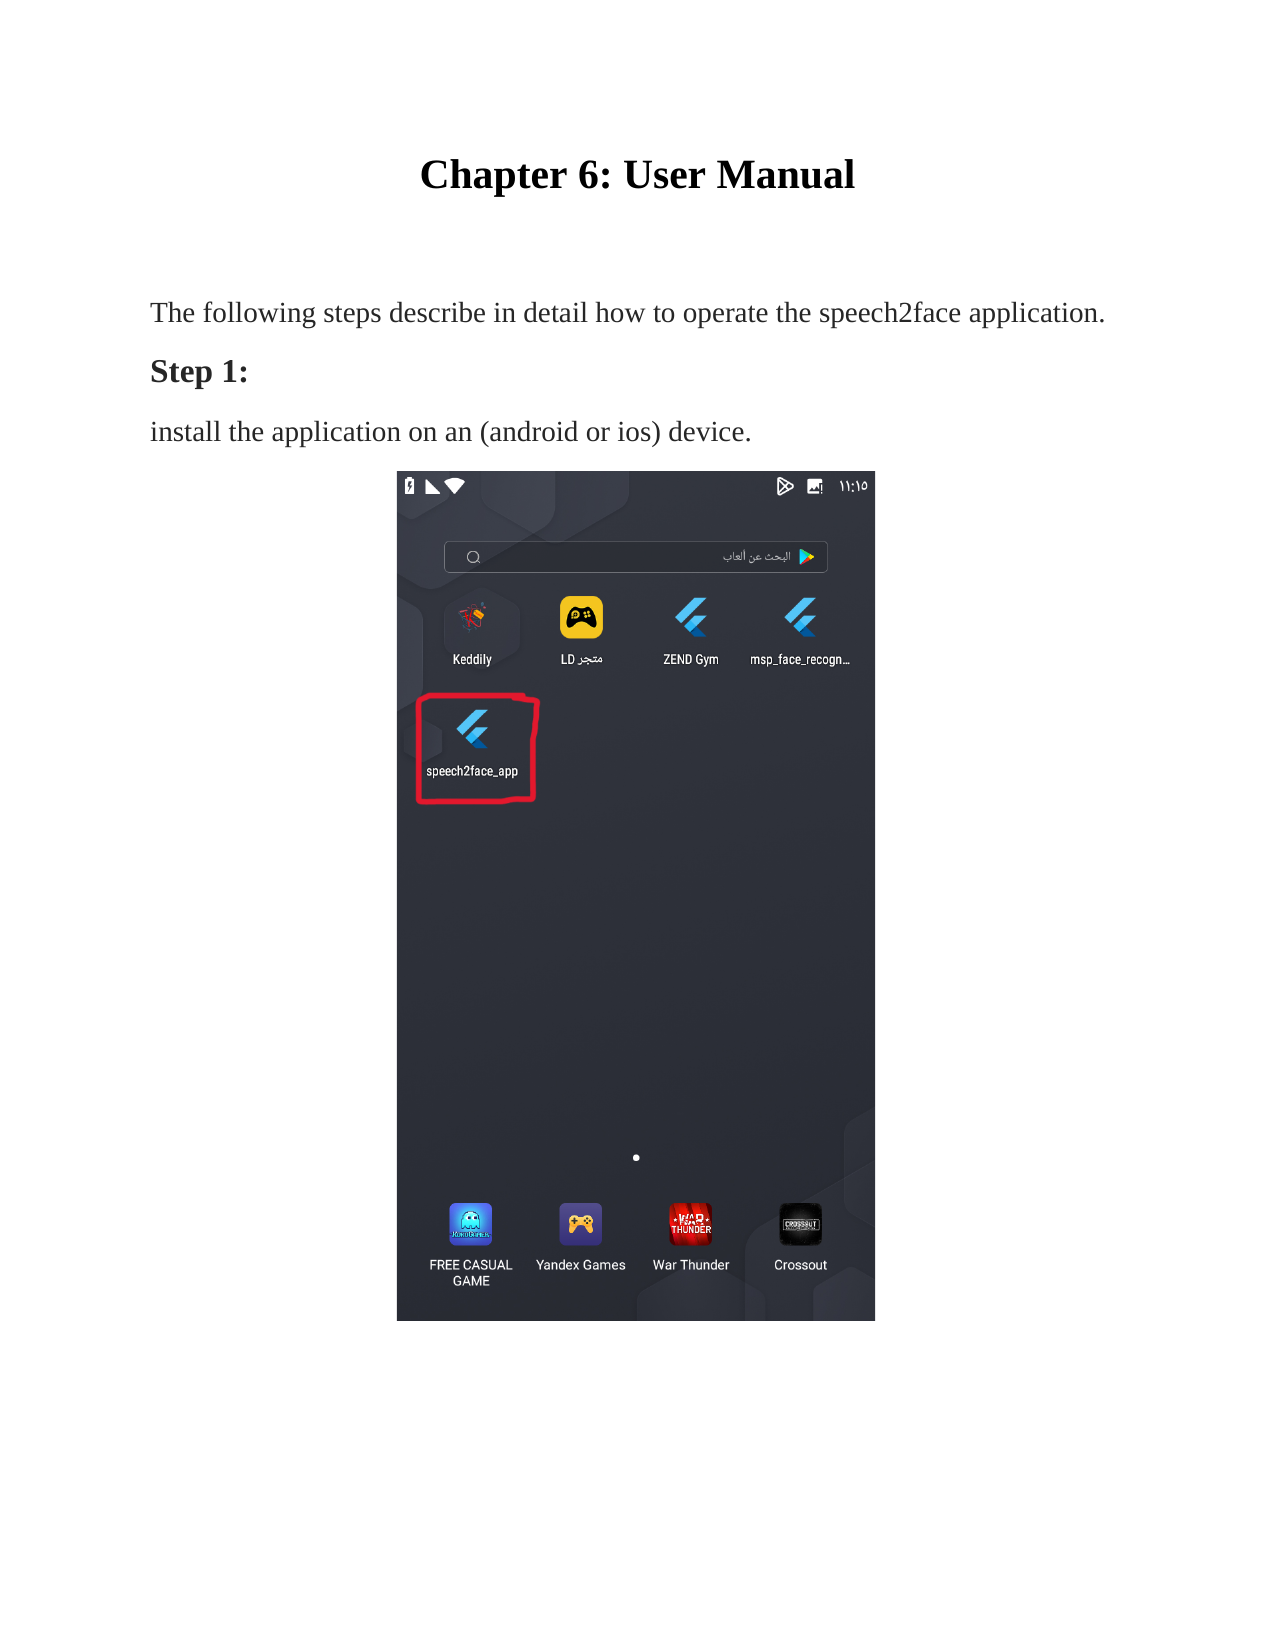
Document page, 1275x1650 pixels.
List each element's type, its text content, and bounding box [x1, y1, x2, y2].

subtitle Chapter 6: User Manual [150, 150, 1125, 198]
text The following steps describe in detail how to operate the speech2face application. [150, 295, 1122, 328]
subtitle Step 1: [150, 352, 1122, 390]
text install the application on an (android or ios) device. [150, 414, 1122, 447]
picture [396, 471, 876, 1321]
